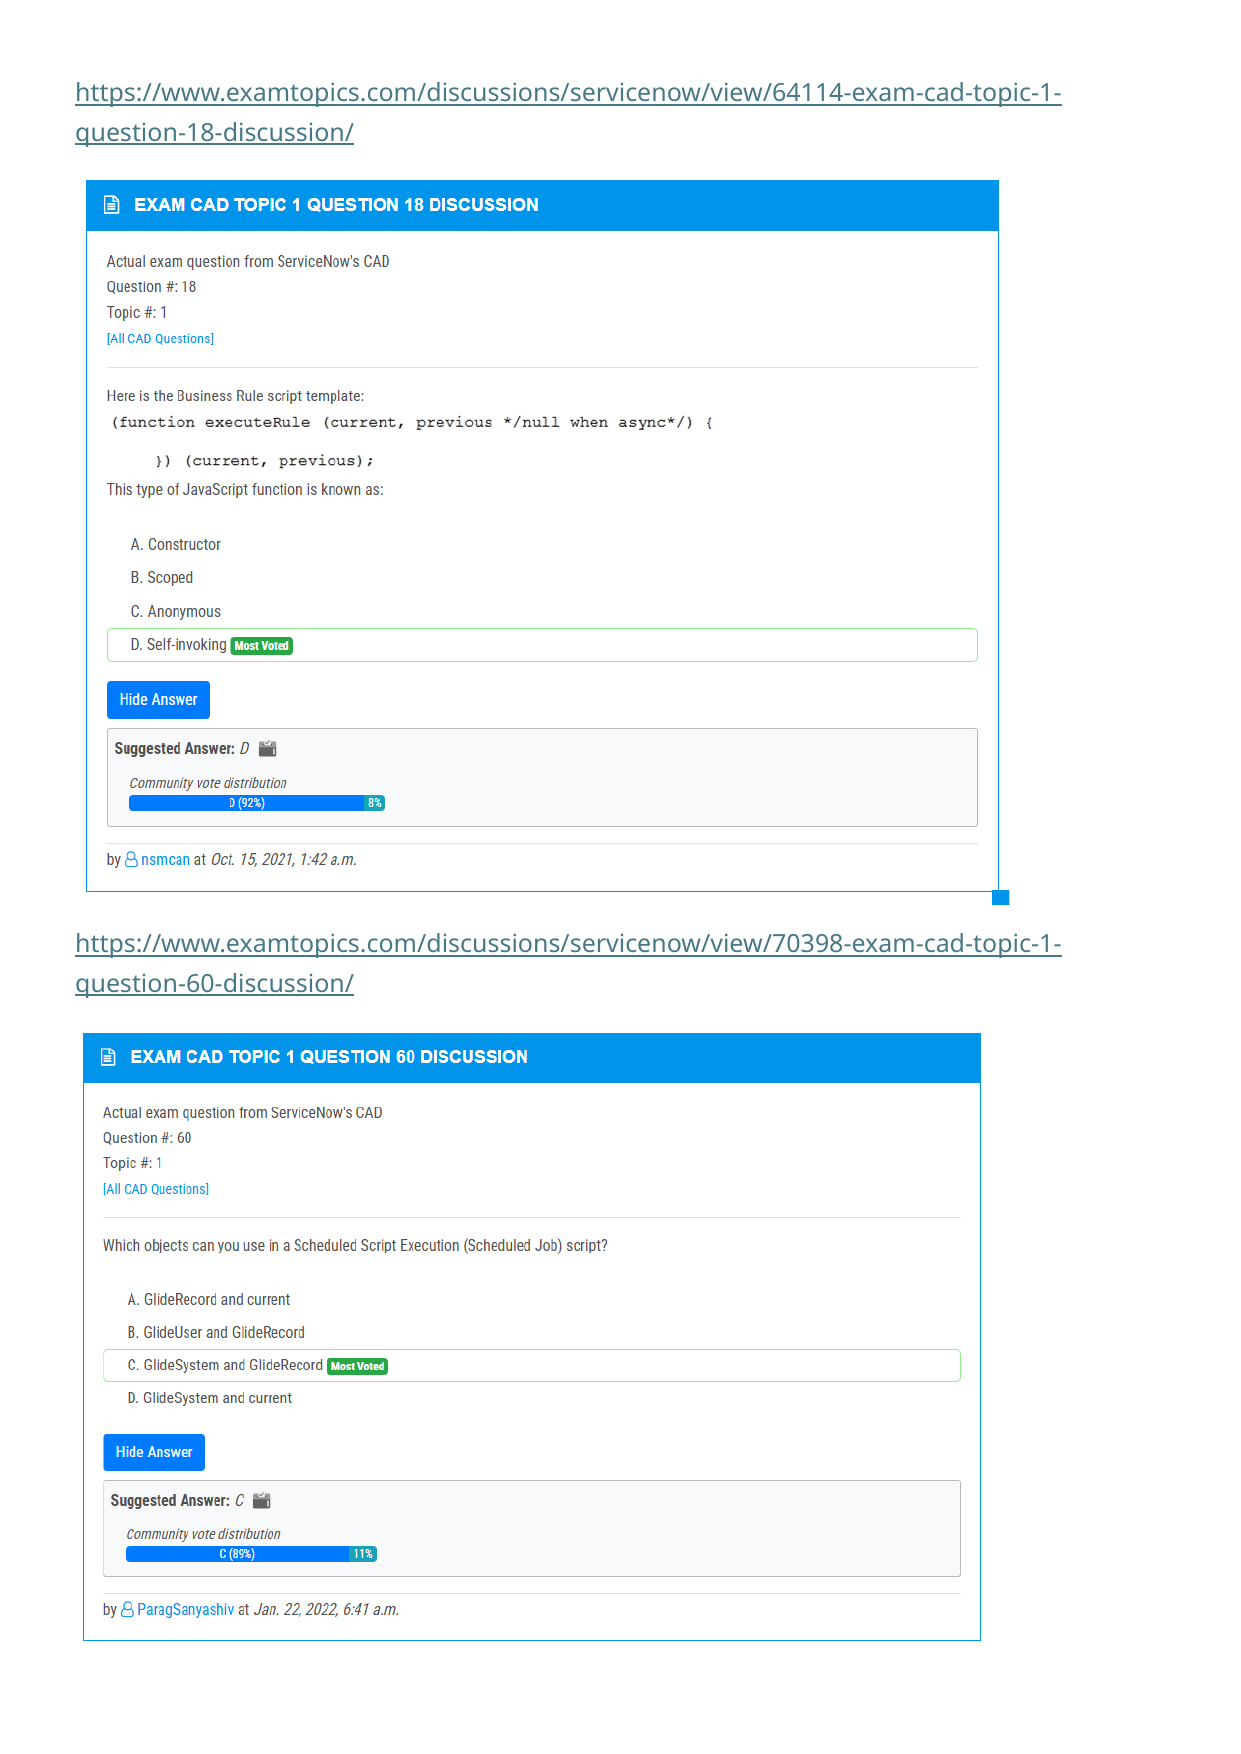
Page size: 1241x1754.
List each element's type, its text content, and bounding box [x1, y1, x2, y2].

picture [75, 1021, 1002, 1659]
picture [75, 170, 1010, 905]
text https://www.examtopics.com/discussions/servicenow/view/64114-exam-cad-topic-1-question-18-discussion/ [75, 75, 1165, 148]
text https://www.examtopics.com/discussions/servicenow/view/70398-exam-cad-topic-1-question-60-discussion/ [75, 926, 1165, 999]
